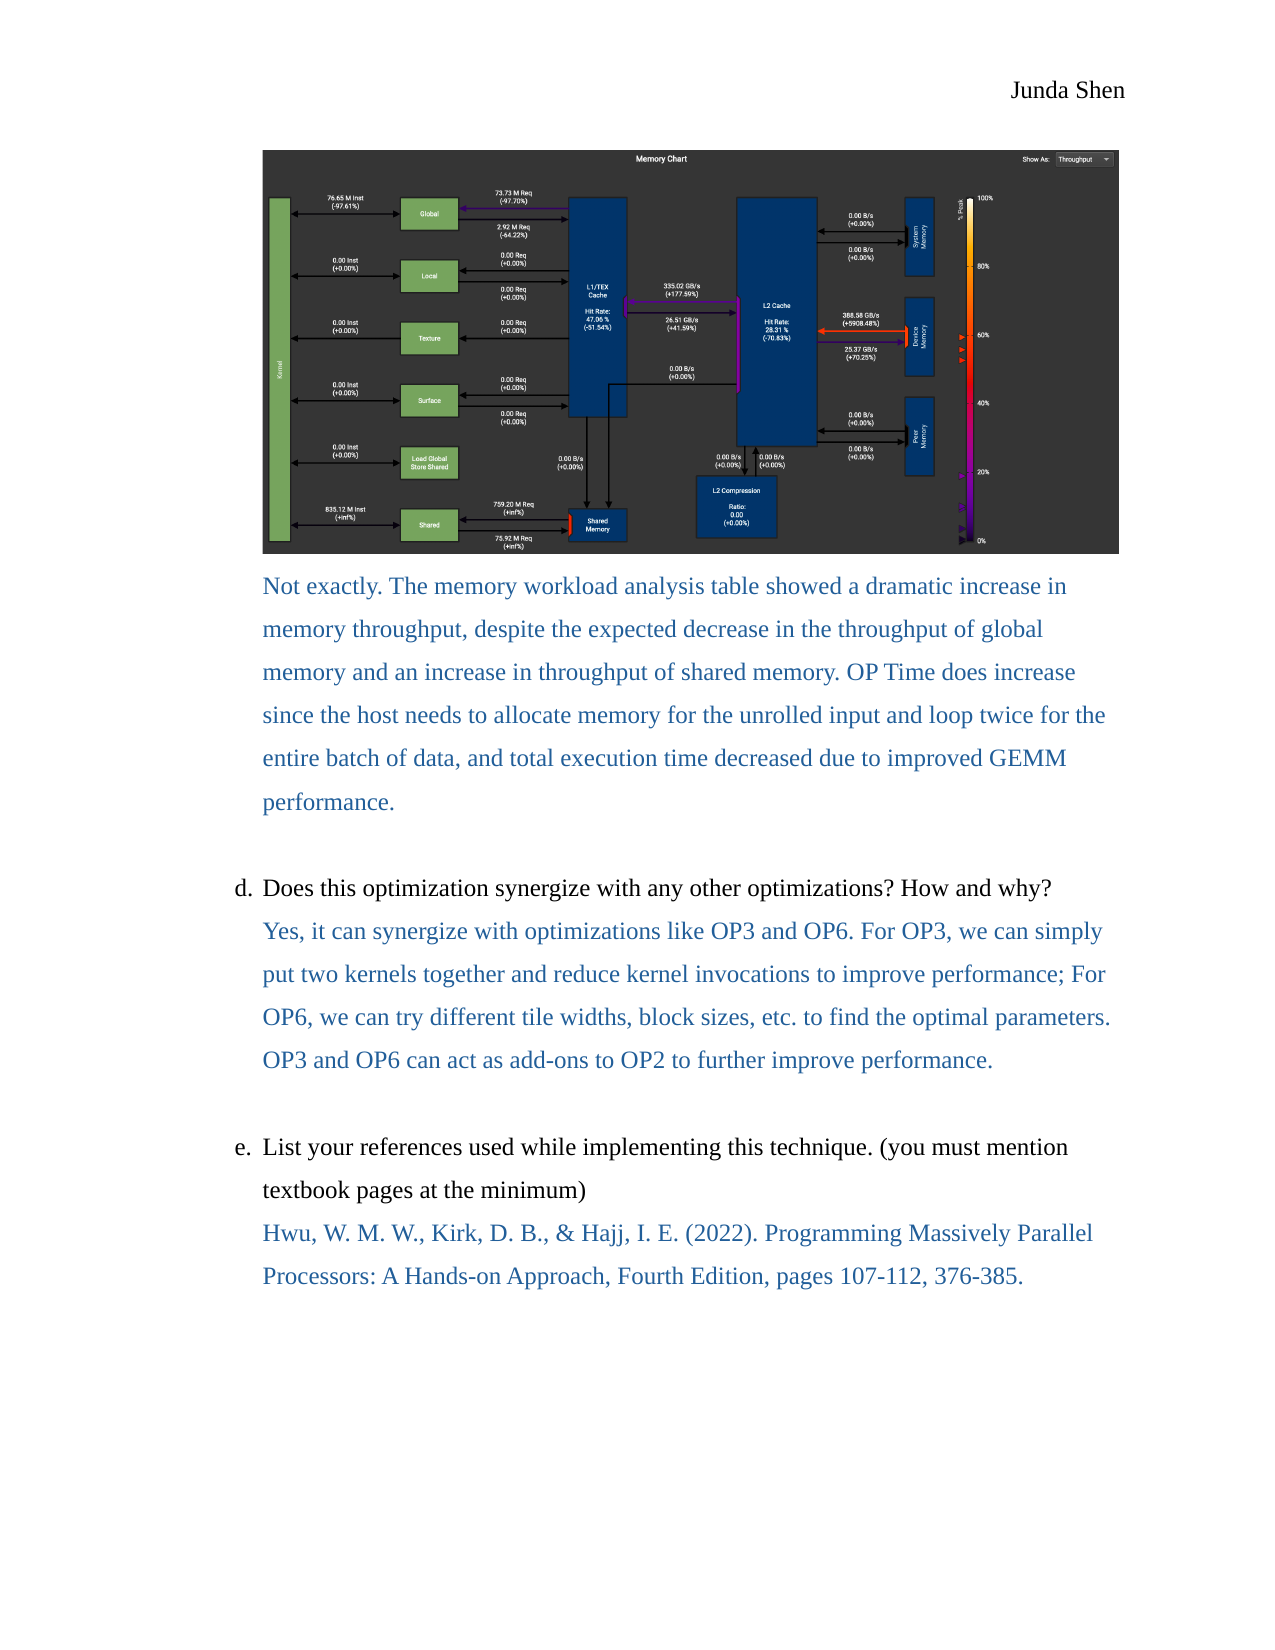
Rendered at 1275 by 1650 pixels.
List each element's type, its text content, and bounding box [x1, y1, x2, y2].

list Yes, it can synergize with optimizations like OP3 and OP6. For OP3, we can simply put two kernels together and reduce kernel invocations to improve performance; For OP6, we can try different tile widths, block sizes, etc. to find the optimal parameters. OP3 and OP6 can act as add-ons to OP2 to further improve performance. [262, 916, 1125, 1074]
list Hwu, W. M. W., Kirk, D. B., & Hajj, I. E. (2022). Programming Massively Parallel Processors: A Hands-on Approach, Fourth Edition, pages 107-112, 376-385. [262, 1218, 1125, 1290]
list Does this optimization synergize with any other optimizations? How and why? [234, 873, 1125, 902]
list List your references used while implementing this technique. (you must mention textbook pages at the minimum) [234, 1132, 1125, 1203]
list Not exactly. The memory workload analysis table showed a dramatic increase in memory throughput, despite the expected decrease in the throughput of global memory and an increase in throughput of shared memory. OP Time does increase since the host needs to allocate memory for the unrolled input and loop twice for the entire batch of data, and total execution time decreased due to improved GEMM performance. [262, 571, 1125, 815]
picture [262, 150, 1119, 554]
